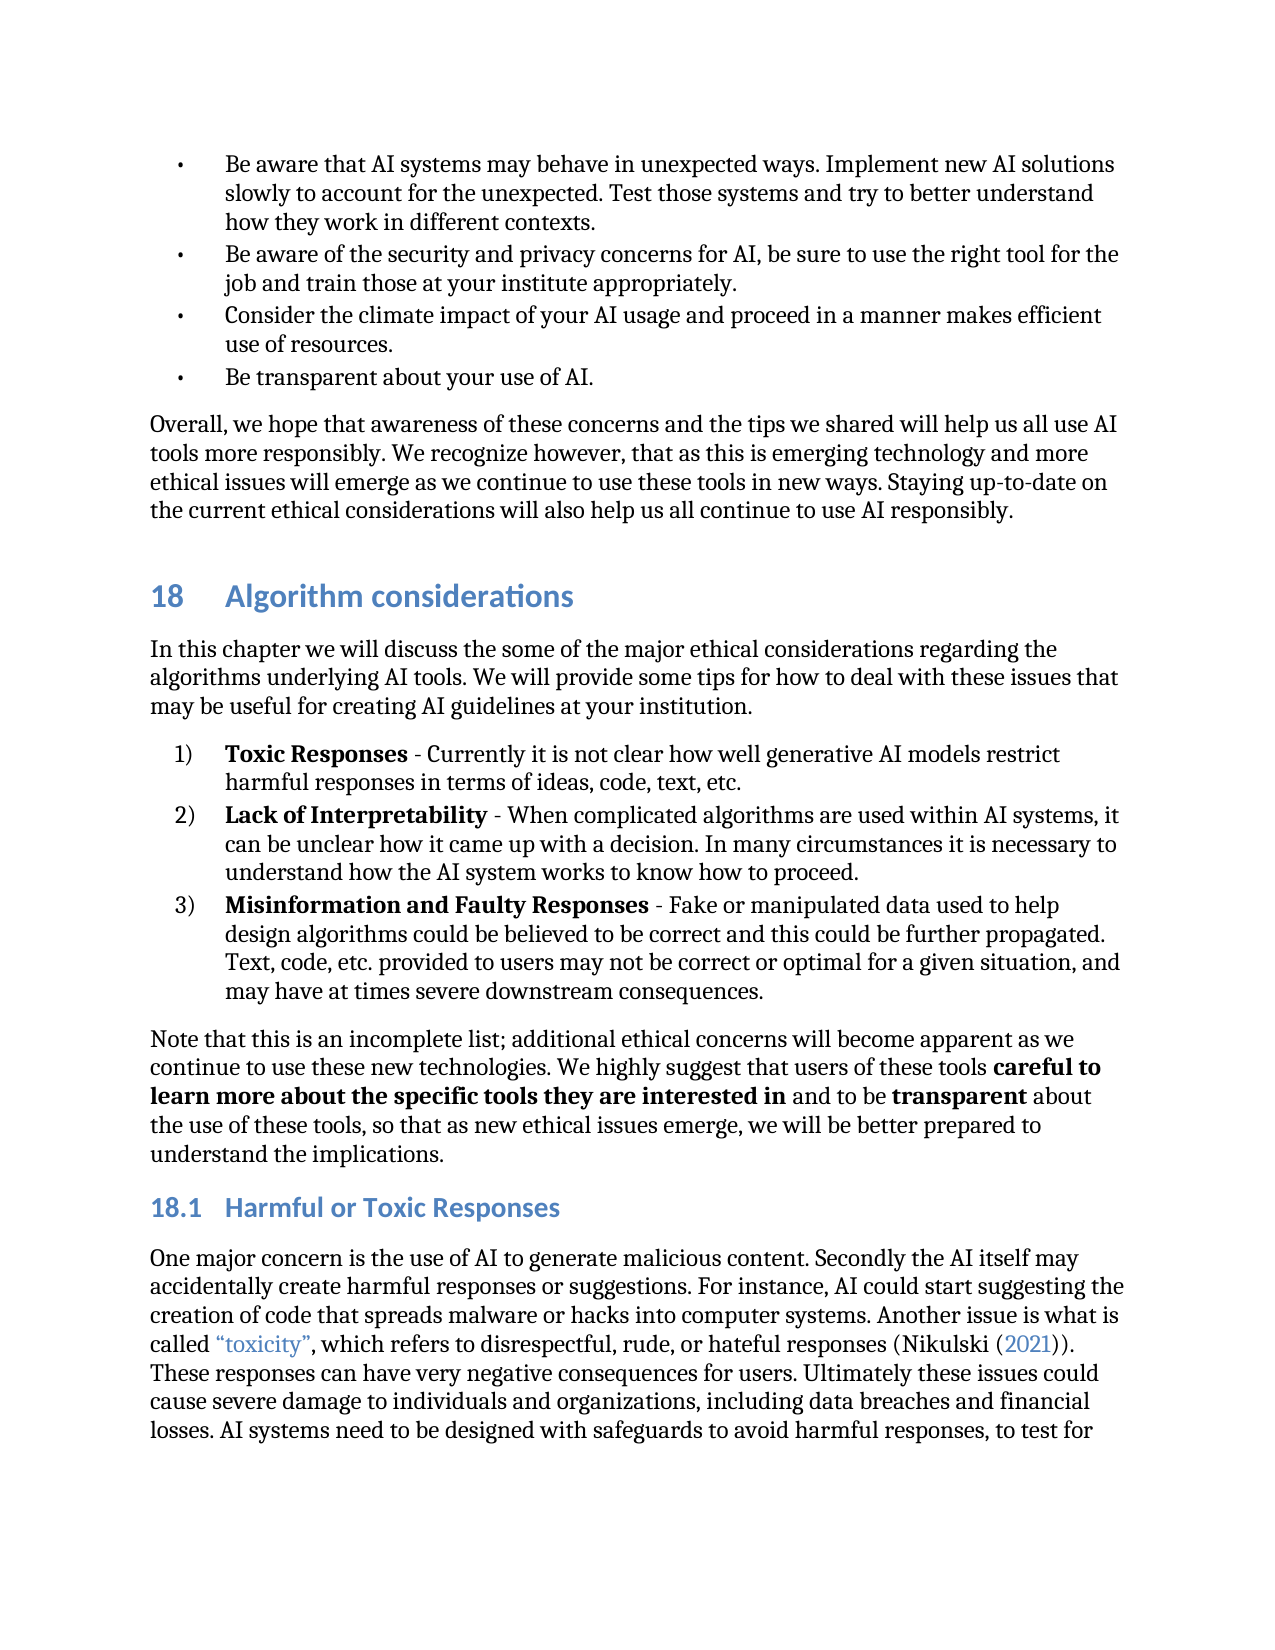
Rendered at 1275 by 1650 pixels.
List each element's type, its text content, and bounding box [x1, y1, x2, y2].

text In this chapter we will discuss the some of the major ethical considerations regarding the algorithms underlying AI tools. We will provide some tips for how to deal with these issues that may be useful for creating AI guidelines at your institution. [150, 634, 1125, 721]
text Note that this is an incomplete list; additional ethical concerns will become apparent as we continue to use these new technologies. We highly suggest that users of these tools careful to learn more about the specific tools they are interested in and to be transparent about the use of these tools, so that as new ethical issues emerge, we will be better prepared to understand the implications. [150, 1024, 1125, 1168]
list Be aware of the security and privacy concerns for AI, be sure to use the right tool for the job and train those at your institute appropriately. [175, 240, 1125, 297]
list Consider the climate impact of your AI usage and proceed in a manner makes efficient use of resources. [175, 301, 1125, 359]
subtitle 18.1 Harmful or Toxic Responses [150, 1189, 1125, 1225]
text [150, 1243, 1125, 1445]
list Be transparent about your use of AI. [175, 362, 1125, 391]
text Overall, we hope that awareness of these concerns and the tips we shared will help us all use AI tools more responsibly. We recognize however, that as this is emerging technology and more ethical issues will emerge as we continue to use these tools in new ways. Staying up-to-date on the current ethical considerations will also help us all continue to use AI responsibly. [150, 410, 1125, 525]
subtitle 18 Algorithm considerations [150, 575, 1125, 616]
list Misinformation and Faulty Responses - Fake or manipulated data used to help design algorithms could be believed to be correct and this could be further propagated. Text, code, etc. provided to users may not be correct or optimal for a given situation, and may have at times severe downstream consequences. [175, 891, 1125, 1006]
list Be aware that AI systems may behave in unexpected ways. Implement new AI solutions slowly to account for the unexpected. Test those systems and try to better understand how they work in different contexts. [175, 150, 1125, 236]
list Lack of Interpretability - When complicated algorithms are used within AI systems, it can be unclear how it came up with a decision. In many circumstances it is necessary to understand how the AI system works to know how to proceed. [175, 801, 1125, 887]
list Toxic Responses - Currently it is not clear how well generative AI models restrict harmful responses in terms of ideas, code, text, etc. [175, 739, 1125, 797]
